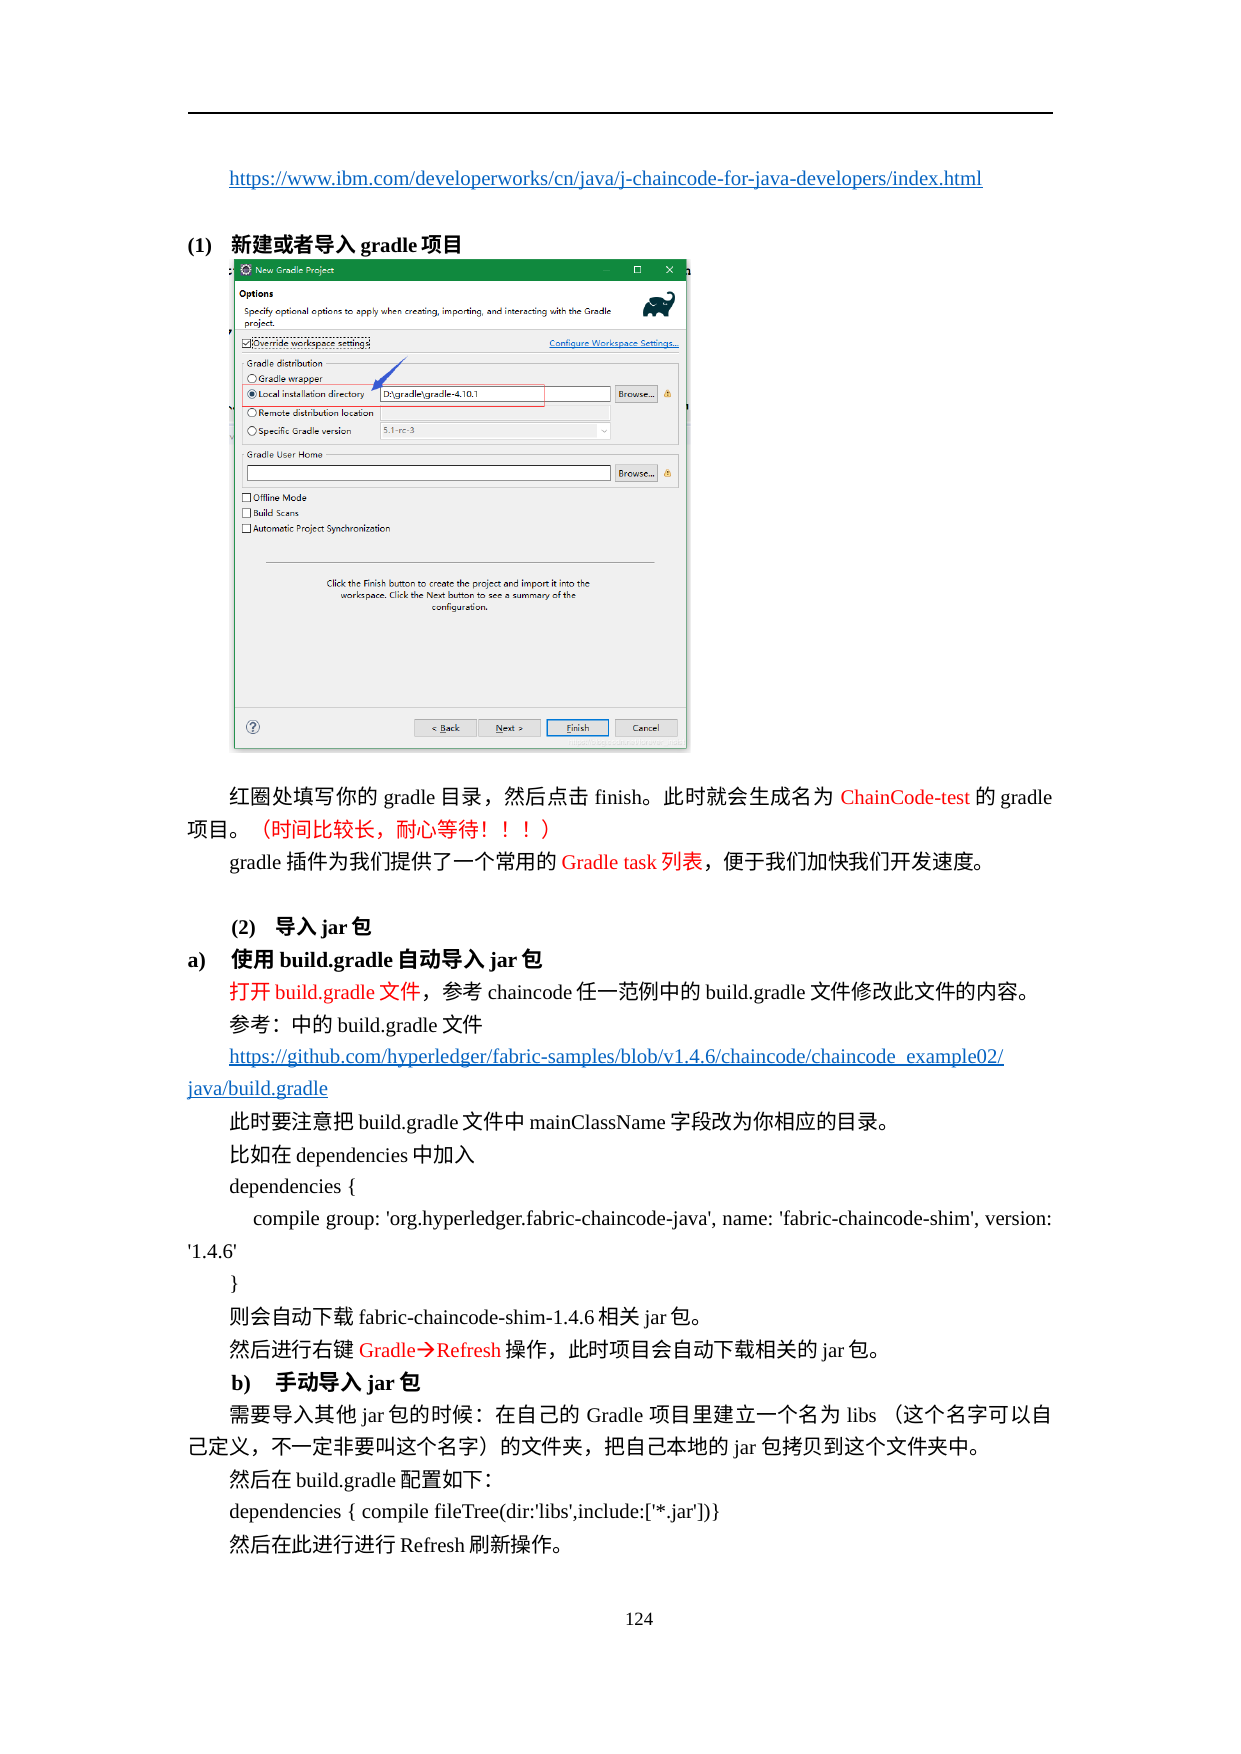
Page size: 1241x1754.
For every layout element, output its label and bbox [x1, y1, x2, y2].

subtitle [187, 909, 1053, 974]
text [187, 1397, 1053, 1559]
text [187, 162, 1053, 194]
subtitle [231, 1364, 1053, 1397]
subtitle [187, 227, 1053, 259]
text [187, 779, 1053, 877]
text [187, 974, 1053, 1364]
picture [229, 259, 691, 753]
